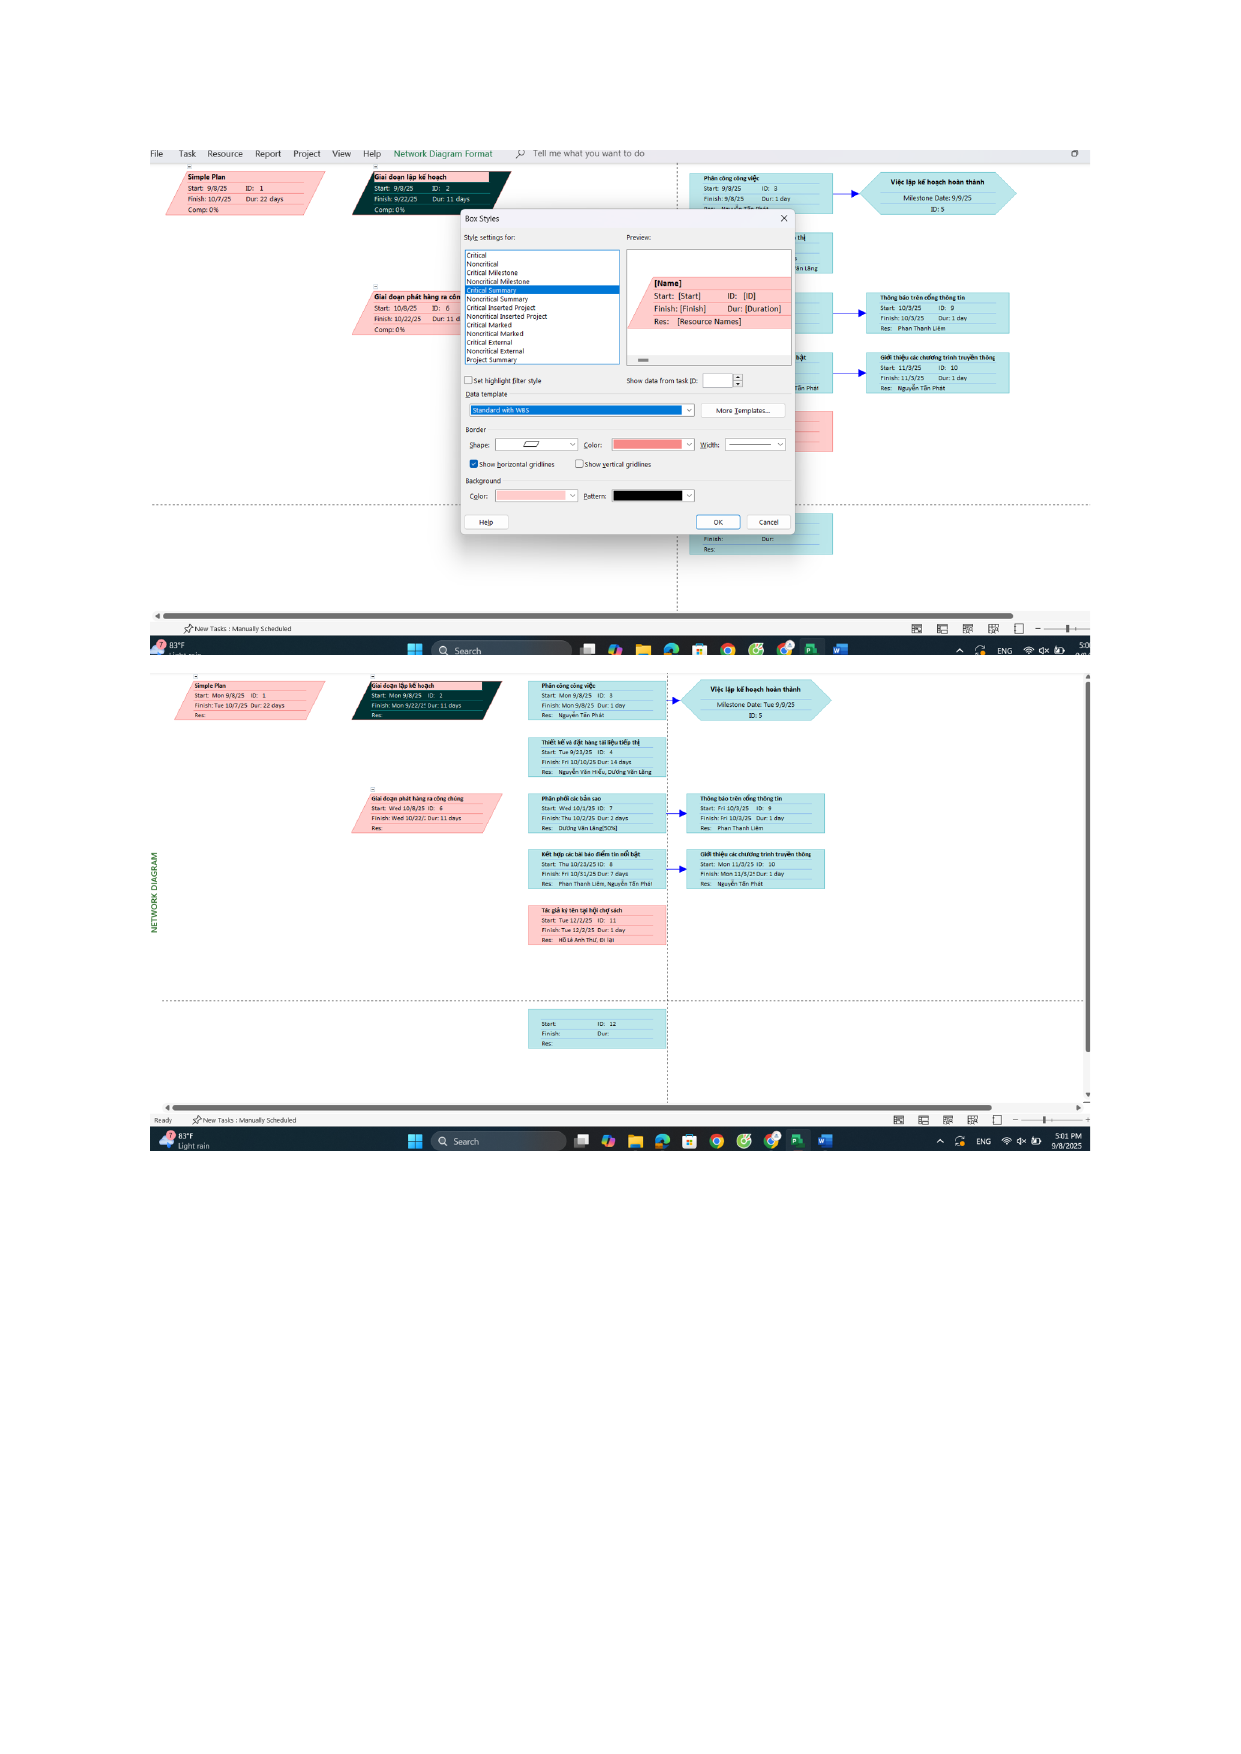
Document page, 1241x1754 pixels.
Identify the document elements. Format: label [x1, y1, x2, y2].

picture [150, 150, 1091, 655]
picture [150, 673, 1091, 1151]
